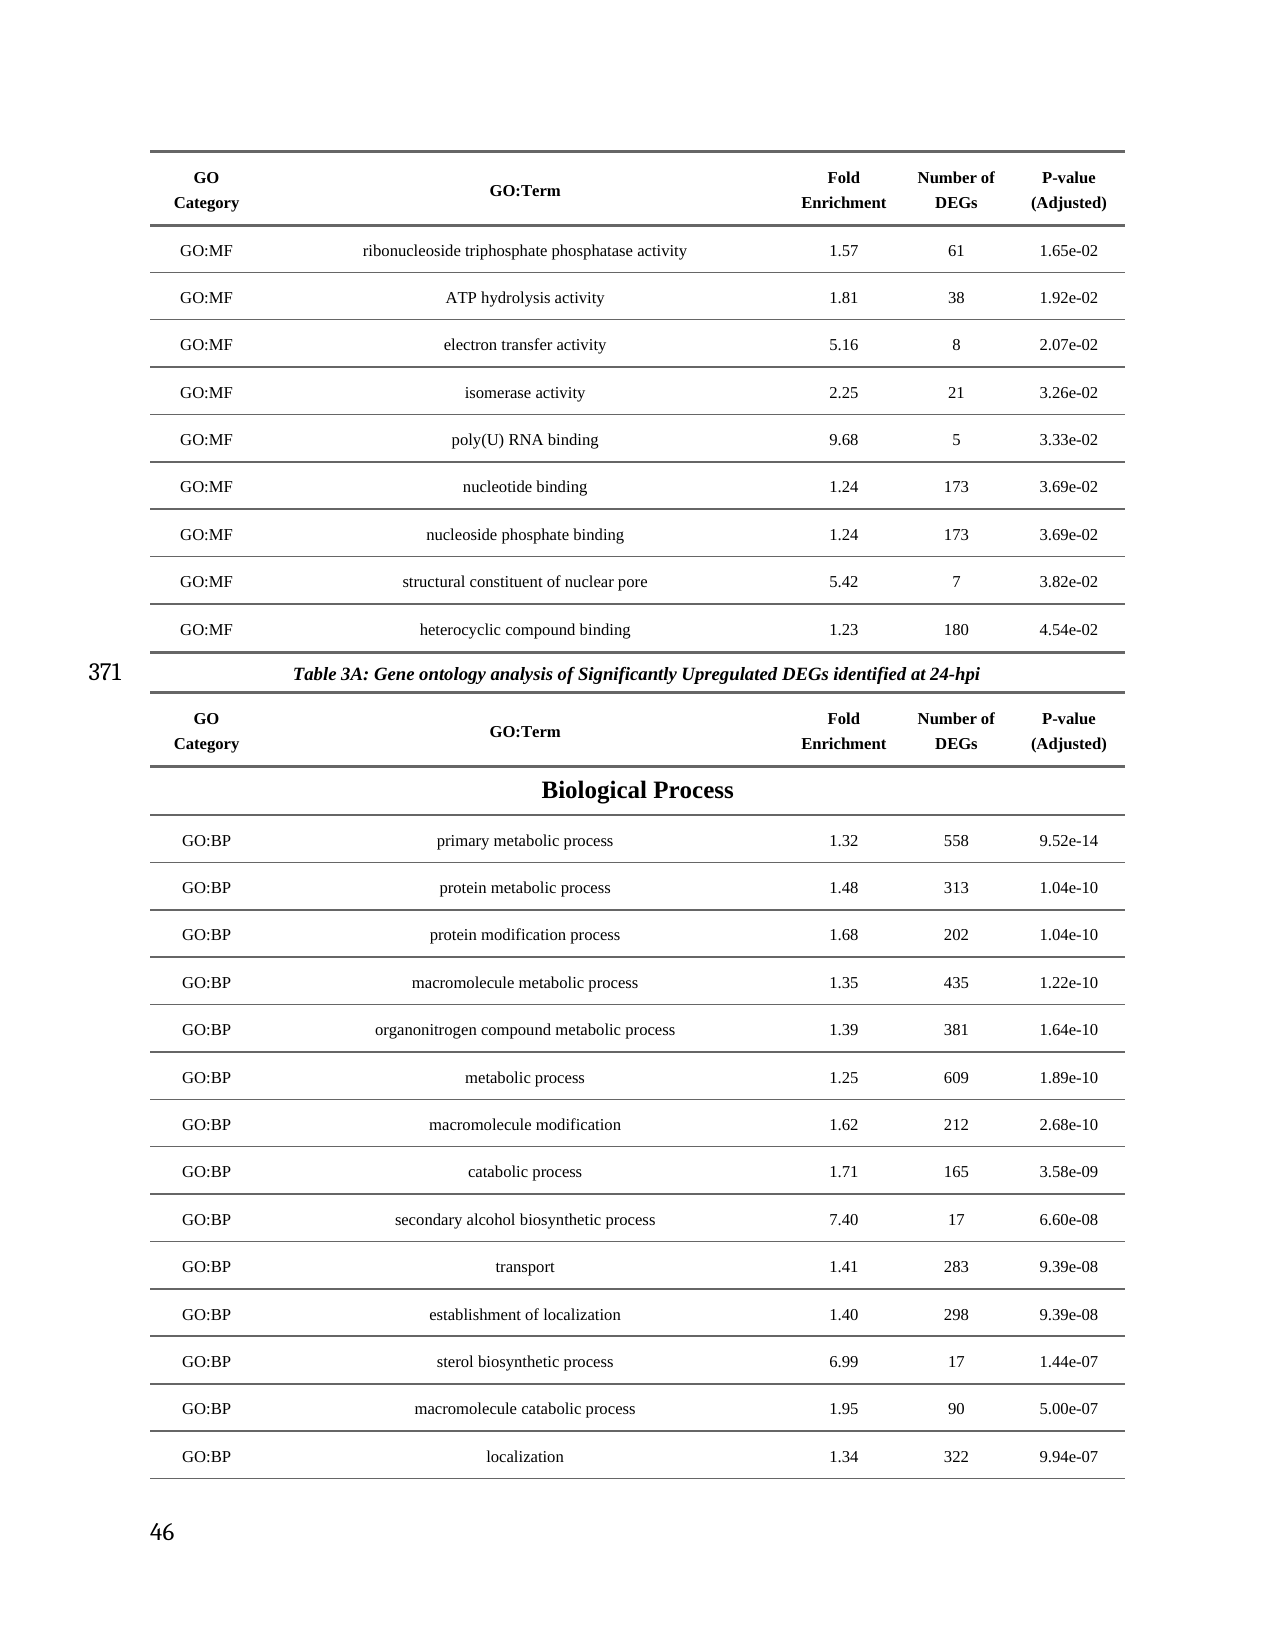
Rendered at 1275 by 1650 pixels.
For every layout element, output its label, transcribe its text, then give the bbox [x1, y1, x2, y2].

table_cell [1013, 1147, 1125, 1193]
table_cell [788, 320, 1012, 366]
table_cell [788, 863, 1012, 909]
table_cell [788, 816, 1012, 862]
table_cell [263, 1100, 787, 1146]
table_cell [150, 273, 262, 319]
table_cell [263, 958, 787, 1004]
table_header GO Category [150, 153, 262, 224]
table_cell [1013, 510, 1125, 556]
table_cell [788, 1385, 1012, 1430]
table_header GO:Term [263, 153, 787, 224]
table_header Fold Enrichment [788, 153, 900, 224]
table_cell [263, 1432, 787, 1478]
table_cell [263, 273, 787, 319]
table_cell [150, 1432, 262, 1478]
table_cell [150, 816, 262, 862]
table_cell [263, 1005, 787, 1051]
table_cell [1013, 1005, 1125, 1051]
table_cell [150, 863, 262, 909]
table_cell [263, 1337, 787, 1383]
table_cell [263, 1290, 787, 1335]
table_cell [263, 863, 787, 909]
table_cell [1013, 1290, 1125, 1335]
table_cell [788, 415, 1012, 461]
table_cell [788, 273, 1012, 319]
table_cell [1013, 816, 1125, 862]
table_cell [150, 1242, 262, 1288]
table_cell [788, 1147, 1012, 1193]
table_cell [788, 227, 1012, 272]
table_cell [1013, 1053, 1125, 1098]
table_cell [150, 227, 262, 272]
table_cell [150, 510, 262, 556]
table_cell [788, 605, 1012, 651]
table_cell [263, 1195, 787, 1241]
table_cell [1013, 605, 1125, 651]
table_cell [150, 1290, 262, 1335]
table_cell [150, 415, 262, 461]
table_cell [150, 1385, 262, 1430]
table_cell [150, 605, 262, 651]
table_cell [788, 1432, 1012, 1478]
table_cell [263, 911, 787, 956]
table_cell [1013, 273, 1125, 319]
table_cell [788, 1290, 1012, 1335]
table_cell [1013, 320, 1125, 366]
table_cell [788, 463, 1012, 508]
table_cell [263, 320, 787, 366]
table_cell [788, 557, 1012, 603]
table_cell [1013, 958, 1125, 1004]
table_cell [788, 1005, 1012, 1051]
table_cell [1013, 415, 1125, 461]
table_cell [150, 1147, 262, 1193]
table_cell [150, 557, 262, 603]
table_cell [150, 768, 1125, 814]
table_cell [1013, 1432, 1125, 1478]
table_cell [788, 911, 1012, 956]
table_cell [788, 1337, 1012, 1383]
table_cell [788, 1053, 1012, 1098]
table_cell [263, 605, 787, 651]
text Table 3A: Gene ontology analysis of Significantly Upregulated DEGs identified at 24-hpi [156, 660, 1119, 685]
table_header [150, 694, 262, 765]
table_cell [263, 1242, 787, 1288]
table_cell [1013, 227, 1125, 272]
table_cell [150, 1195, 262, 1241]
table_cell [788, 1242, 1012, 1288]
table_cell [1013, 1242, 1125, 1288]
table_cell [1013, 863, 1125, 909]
table_header Number of DEGs [900, 153, 1012, 224]
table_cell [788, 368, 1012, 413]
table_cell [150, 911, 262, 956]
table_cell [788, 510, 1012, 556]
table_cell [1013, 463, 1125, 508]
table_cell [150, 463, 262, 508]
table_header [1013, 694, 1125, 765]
table_header P-value (Adjusted) [1013, 153, 1125, 224]
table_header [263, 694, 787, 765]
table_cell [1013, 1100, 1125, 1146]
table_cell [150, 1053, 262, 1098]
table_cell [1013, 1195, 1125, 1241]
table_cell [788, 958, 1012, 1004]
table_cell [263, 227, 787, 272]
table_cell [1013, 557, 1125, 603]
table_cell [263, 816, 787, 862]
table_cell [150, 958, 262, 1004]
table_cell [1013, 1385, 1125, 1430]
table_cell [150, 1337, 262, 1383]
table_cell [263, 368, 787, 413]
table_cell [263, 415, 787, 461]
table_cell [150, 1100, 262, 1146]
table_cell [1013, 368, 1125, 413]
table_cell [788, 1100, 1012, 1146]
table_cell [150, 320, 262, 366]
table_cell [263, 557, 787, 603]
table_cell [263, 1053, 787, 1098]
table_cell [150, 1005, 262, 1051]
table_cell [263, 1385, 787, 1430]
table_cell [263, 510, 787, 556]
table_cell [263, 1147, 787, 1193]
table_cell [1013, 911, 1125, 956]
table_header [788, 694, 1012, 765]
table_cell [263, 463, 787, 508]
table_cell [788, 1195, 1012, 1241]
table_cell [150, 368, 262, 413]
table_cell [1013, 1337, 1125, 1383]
